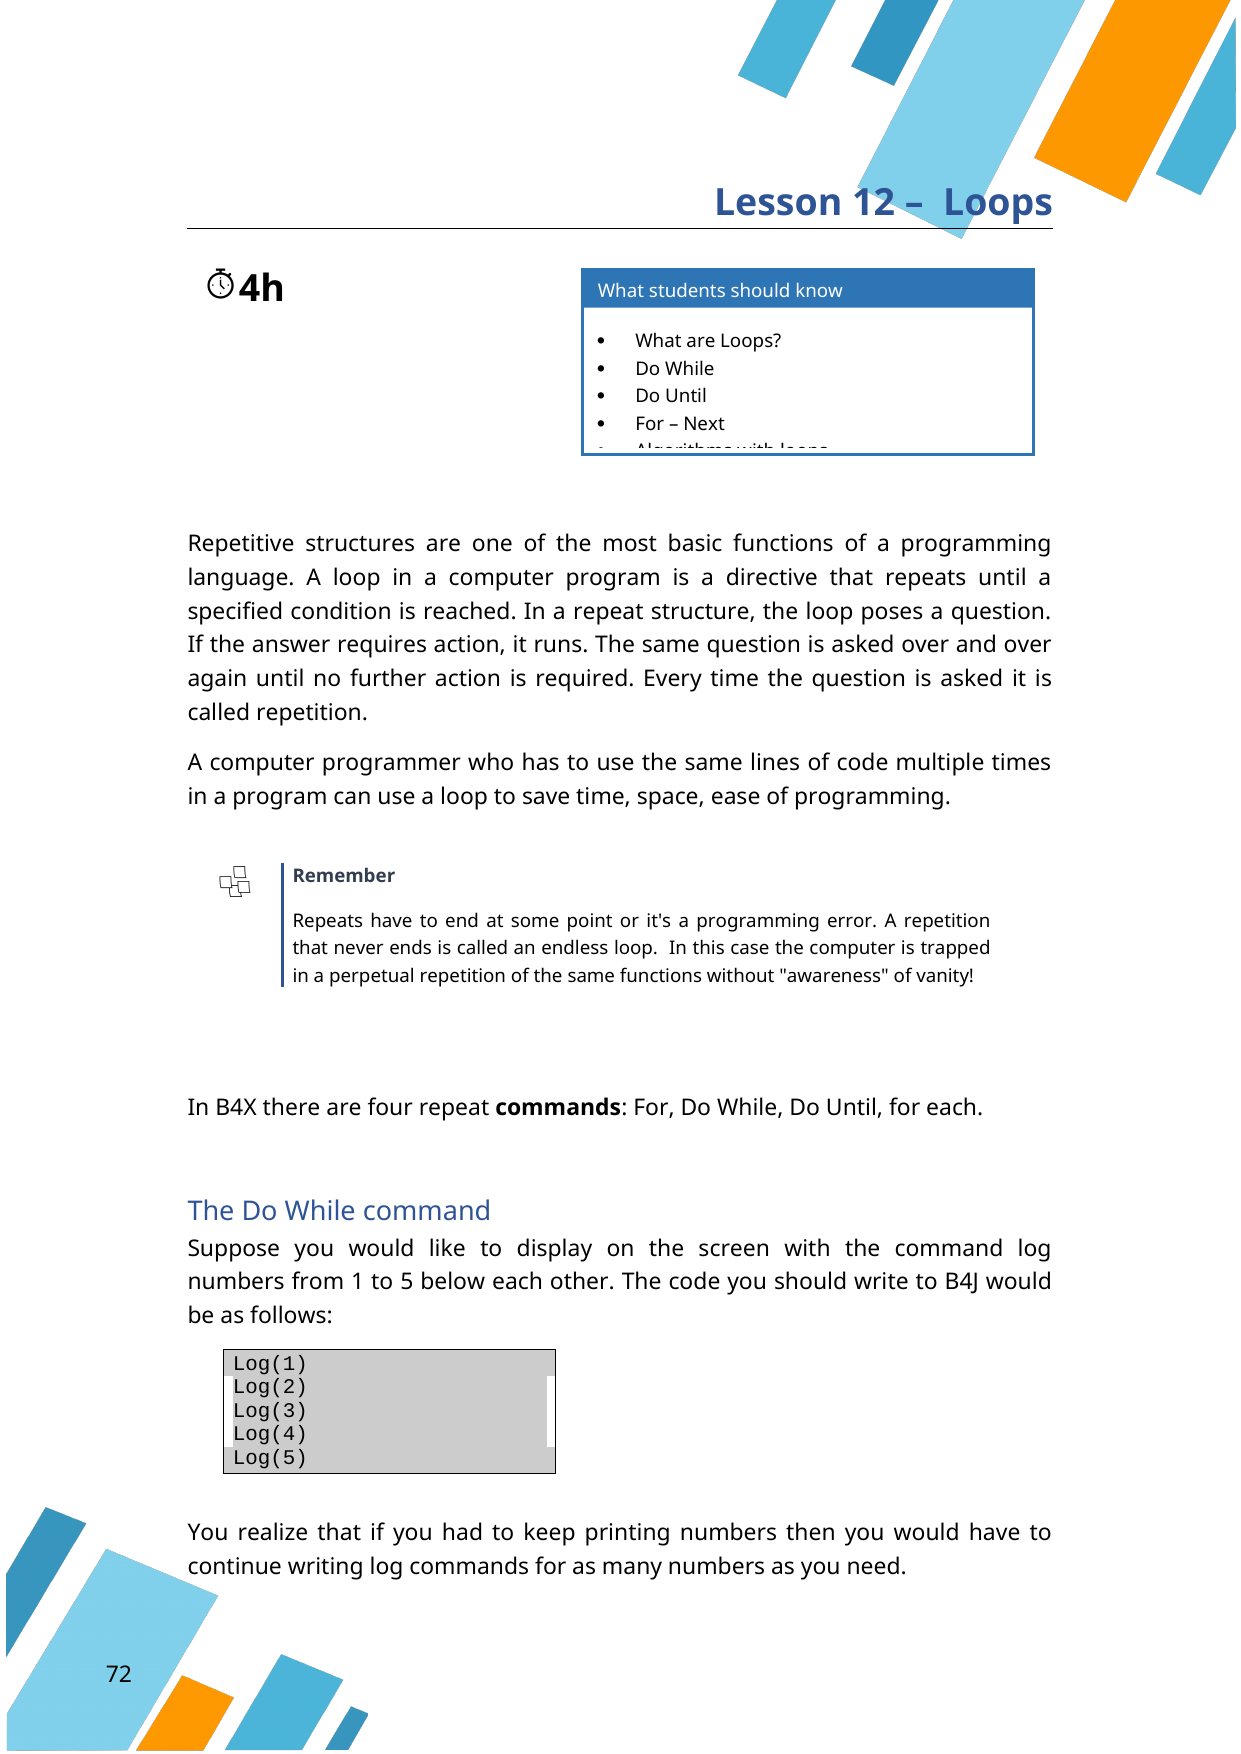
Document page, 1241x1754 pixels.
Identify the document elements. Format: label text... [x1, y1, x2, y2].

picture [202, 265, 239, 302]
text You realize that if you had to keep printing numbers then you would have to continue writing log commands for as many numbers as you need. [187, 1349, 1053, 1581]
text A computer programmer who has to use the same lines of code multiple times in a program can use a loop to save time, space, ease of programming. [187, 746, 1053, 811]
subtitle The Do While command [187, 1192, 1053, 1229]
picture [217, 863, 253, 900]
text Repetitive structures are one of the most basic functions of a programming language. A loop in a computer program is a directive that repeats until a specified condition is reached. In a repeat structure, the loop poses a question. If the answer requires action, it runs. The same question is asked over and over again until no further action is required. Every time the question is asked it is called repetition. [187, 527, 1053, 727]
text Suppose you would like to display on the screen with the command log numbers from 1 to 5 below each other. The code you should write to B4J would be as follows: [187, 1232, 1053, 1330]
picture [6, 1507, 368, 1751]
text In B4X there are four repeat commands: For, Do While, Do Until, for each. [187, 1091, 1053, 1122]
subtitle Lesson 12 – Loops [187, 175, 1053, 228]
picture [738, 0, 1236, 239]
